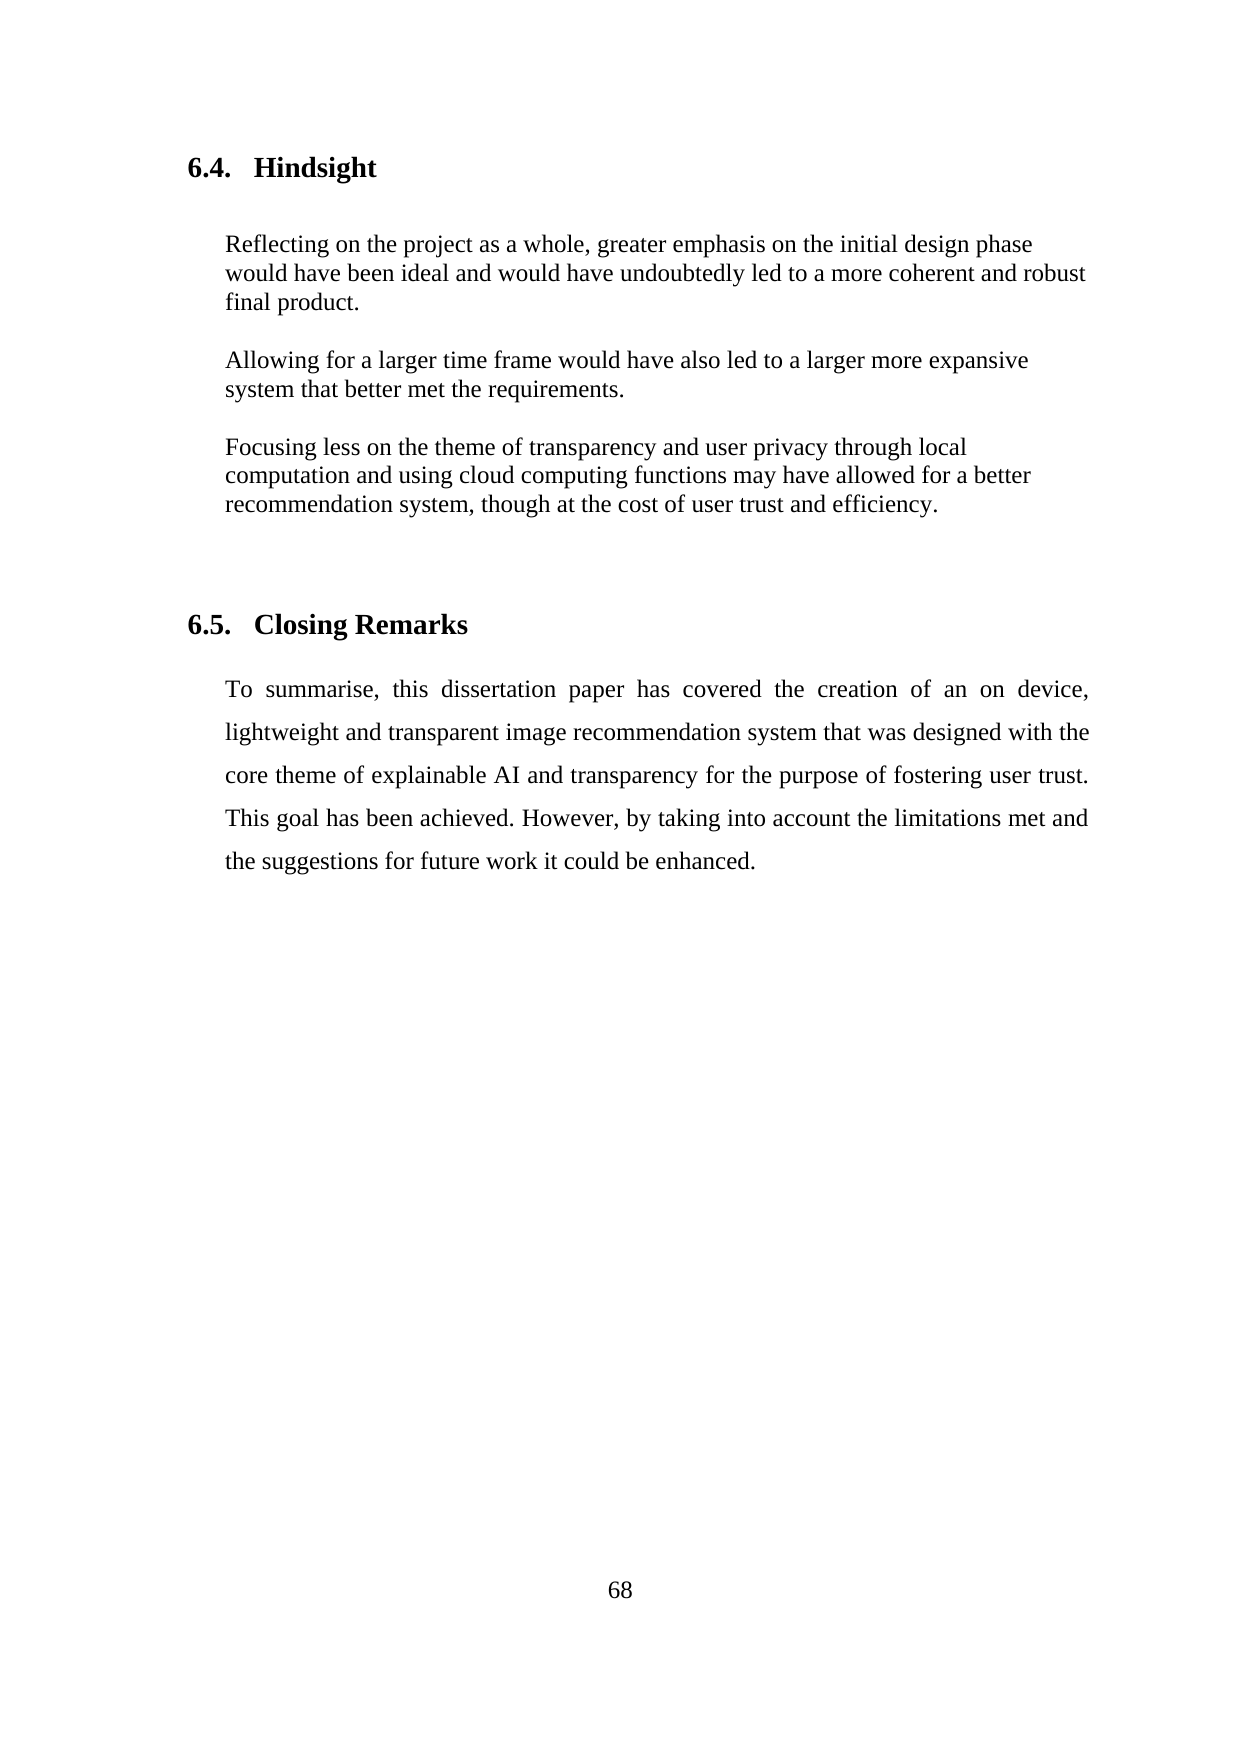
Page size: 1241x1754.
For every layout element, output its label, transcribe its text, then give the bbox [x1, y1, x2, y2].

text Reflecting on the project as a whole, greater emphasis on the initial design phase would have been ideal and would have undoubtedly led to a more coherent and robust final product. [225, 229, 1090, 316]
text To summarise, this dissertation paper has covered the creation of an on device, lightweight and transparent image recommendation system that was designed with the core theme of explainable AI and transparency for the purpose of fostering user trust. This goal has been achieved. However, by taking into account the limitations met and the suggestions for future work it could be enhanced. [225, 674, 1090, 875]
text Focusing less on the theme of transparency and user privacy through local computation and using cloud computing functions may have allowed for a better recommendation system, though at the cost of user trust and efficiency. [225, 432, 1090, 518]
subtitle Hindsight [187, 150, 1090, 183]
subtitle Closing Remarks [187, 607, 1090, 640]
text Allowing for a larger time frame would have also led to a larger more expansive system that better met the requirements. [225, 345, 1090, 402]
